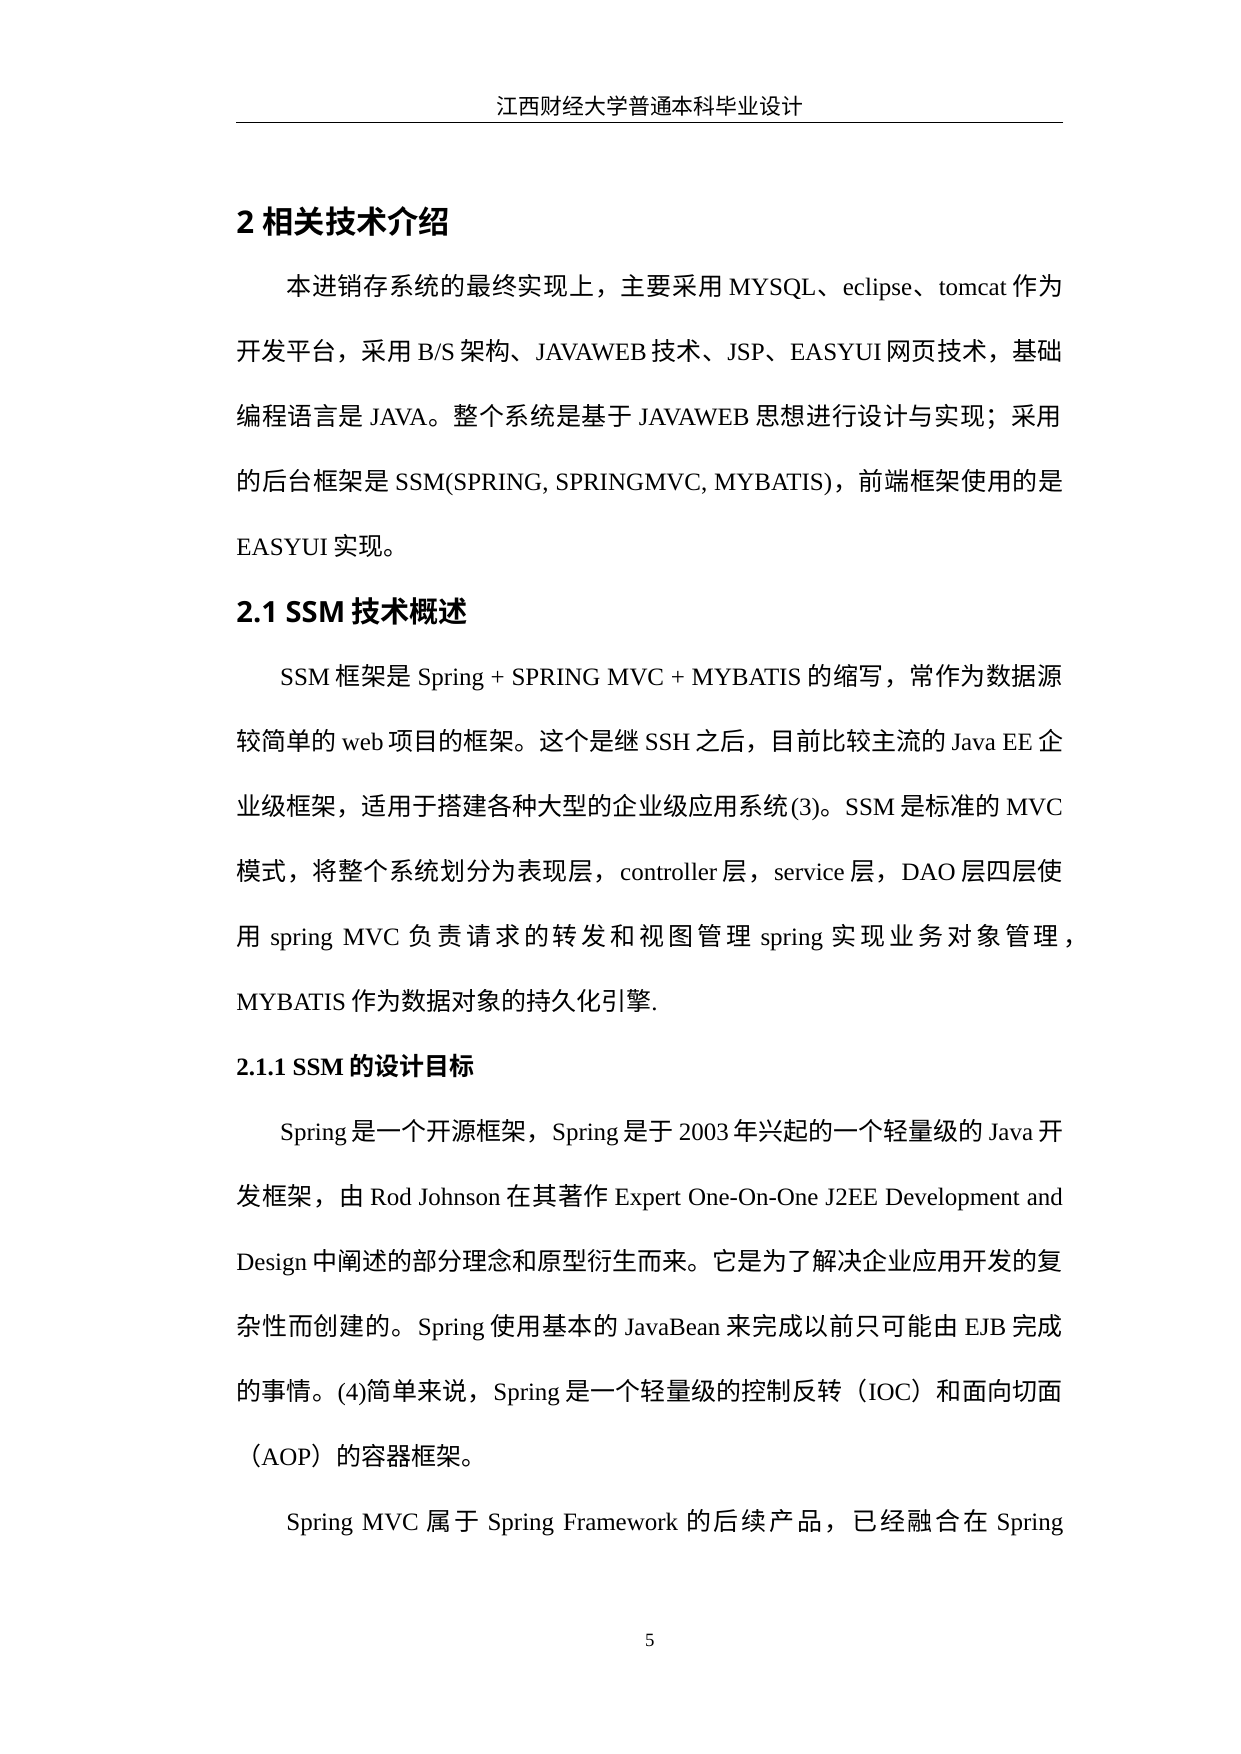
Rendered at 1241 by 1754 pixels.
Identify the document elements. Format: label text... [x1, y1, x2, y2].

text 本进销存系统的最终实现上，主要采用MYSQL、eclipse、tomcat作为开发平台，采用B/S架构、JAVAWEB技术、JSP、EASYUI网页技术，基础编程语言是JAVA。整个系统是基于JAVAWEB思想进行设计与实现；采用的后台框架是SSM(SPRING, SPRINGMVC, MYBATIS)，前端框架使用的是EASYUI实现。 [236, 252, 1063, 577]
subtitle 2.1 SSM技术概述 [236, 577, 1063, 642]
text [236, 1487, 1063, 1552]
text 2 相关技术介绍 [236, 187, 1063, 252]
text Spring是一个开源框架，Spring是于2003年兴起的一个轻量级的Java开发框架，由Rod Johnson在其著作Expert One-On-One J2EE Development and Design中阐述的部分理念和原型衍生而来。它是为了解决企业应用开发的复杂性而创建的。Spring使用基本的JavaBean来完成以前只可能由EJB完成的事情。(4)简单来说，Spring是一个轻量级的控制反转（IOC）和面向切面（AOP）的容器框架。 [236, 1097, 1063, 1487]
subtitle 2.1.1 SSM的设计目标 [236, 1032, 1063, 1097]
text SSM框架是Spring + SPRING MVC + MYBATIS的缩写，常作为数据源较简单的web项目的框架。这个是继SSH之后，目前比较主流的Java EE企业级框架，适用于搭建各种大型的企业级应用系统(3)。SSM是标准的MVC模式，将整个系统划分为表现层，controller层，service层，DAO层四层使用spring MVC负责请求的转发和视图管理spring实现业务对象管理，MYBATIS作为数据对象的持久化引擎. [236, 642, 1063, 1032]
